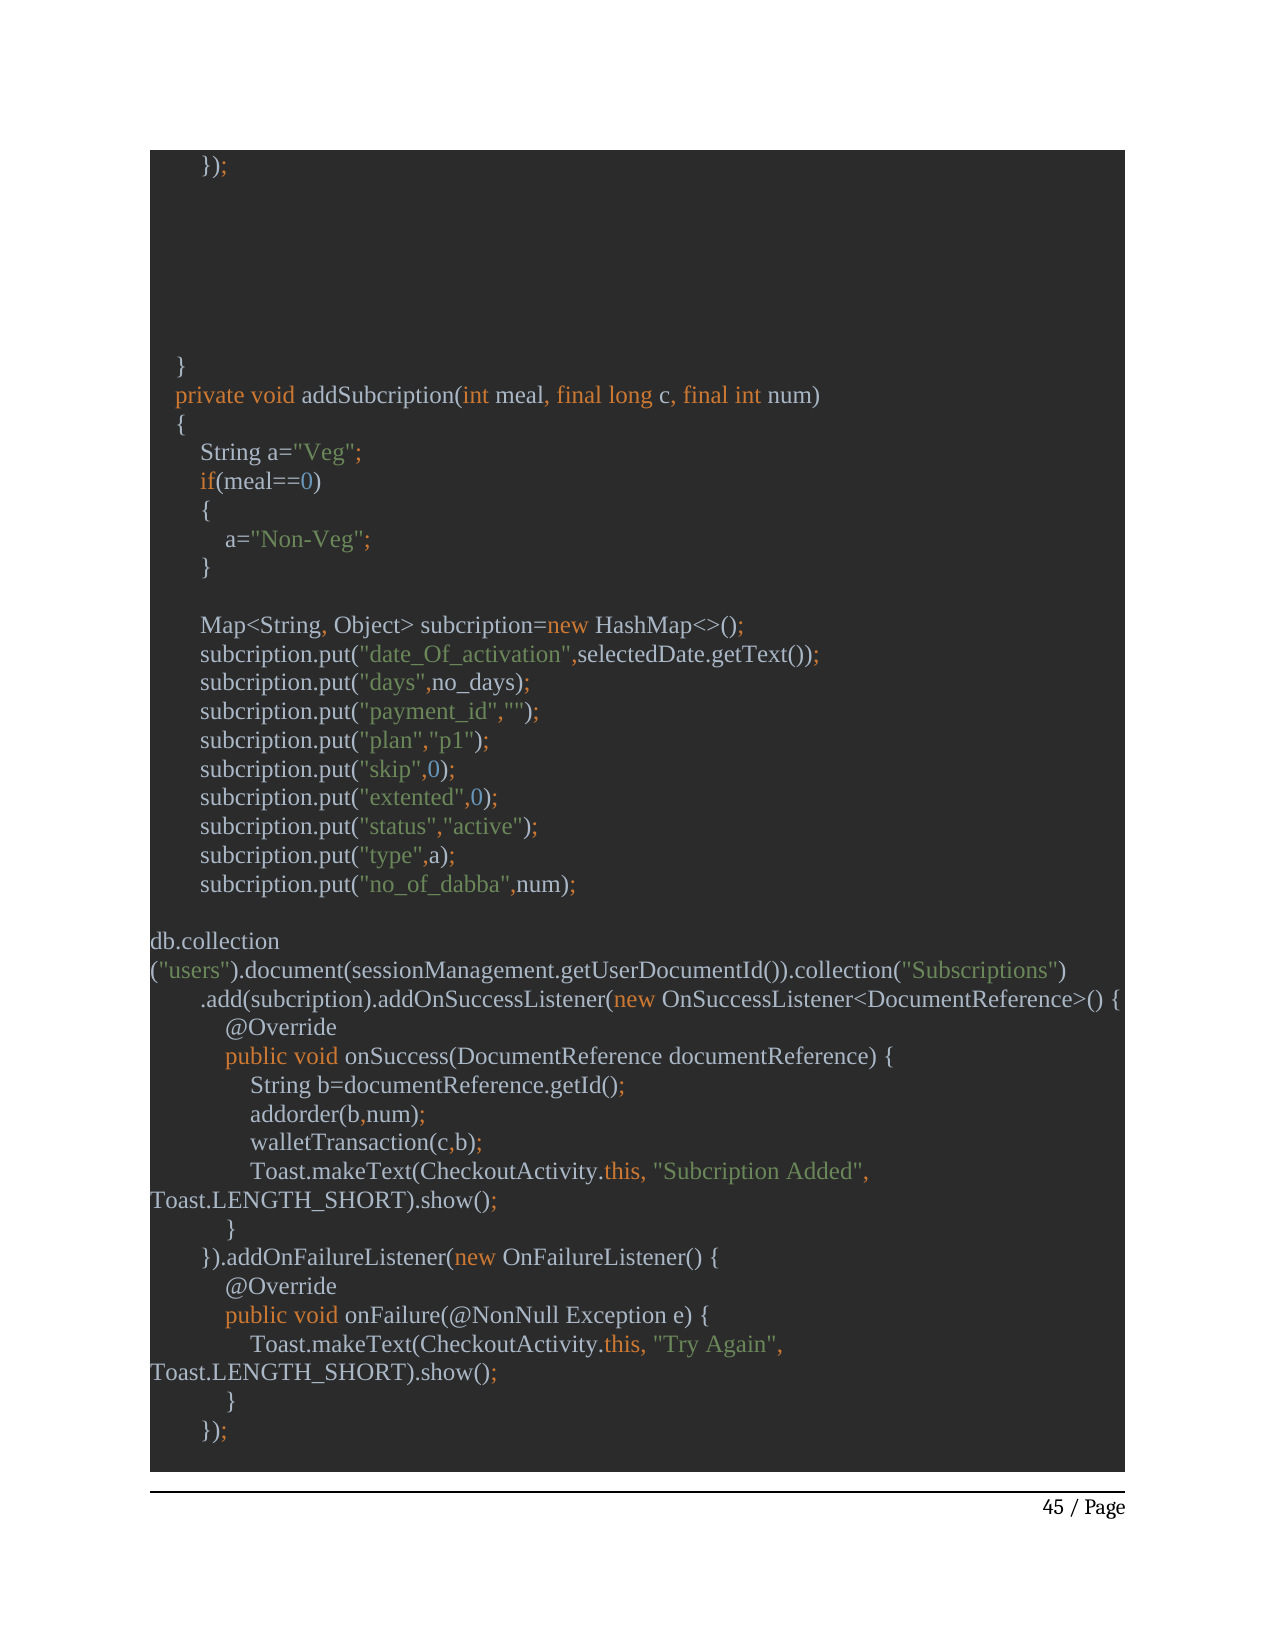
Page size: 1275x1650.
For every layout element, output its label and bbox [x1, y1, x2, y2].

text [150, 150, 1125, 1472]
